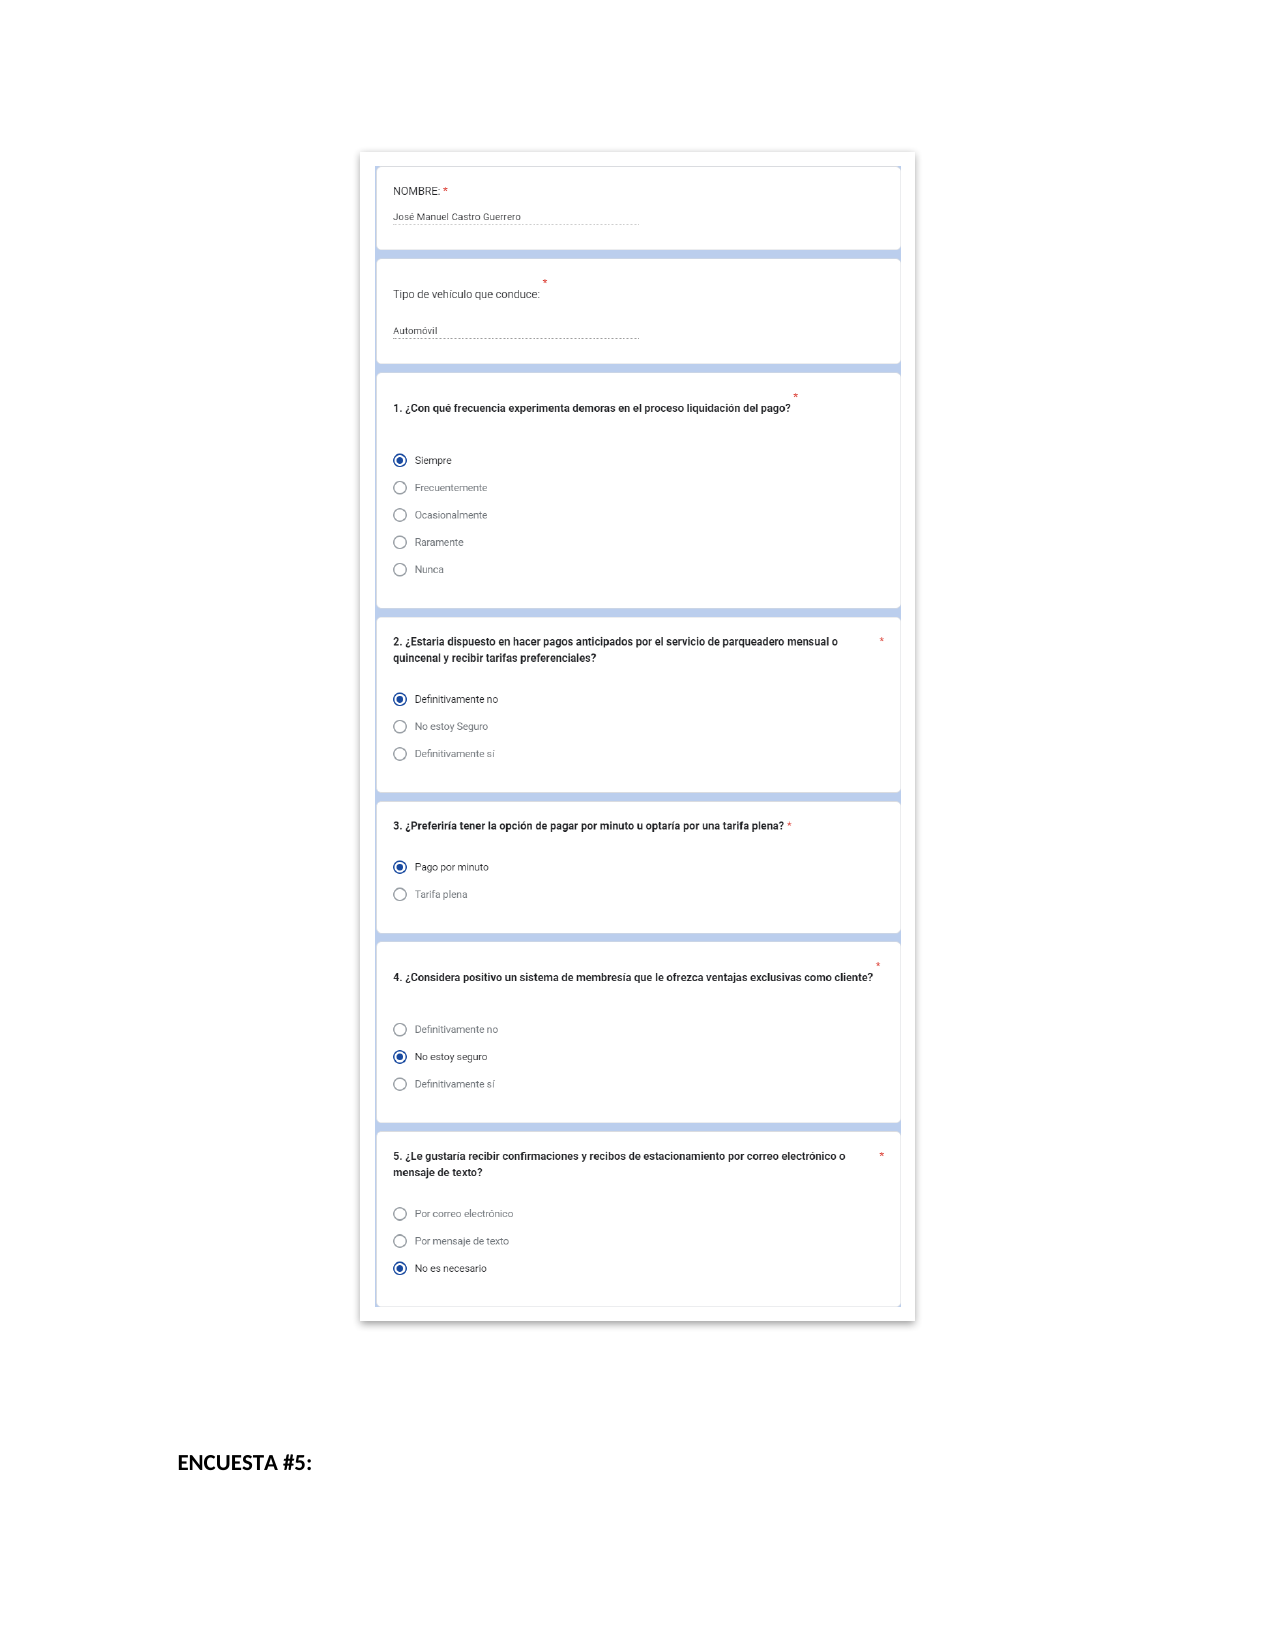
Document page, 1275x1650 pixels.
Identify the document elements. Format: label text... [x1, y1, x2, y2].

text ENCUESTA #5: [177, 1448, 1098, 1476]
picture [375, 166, 901, 1307]
